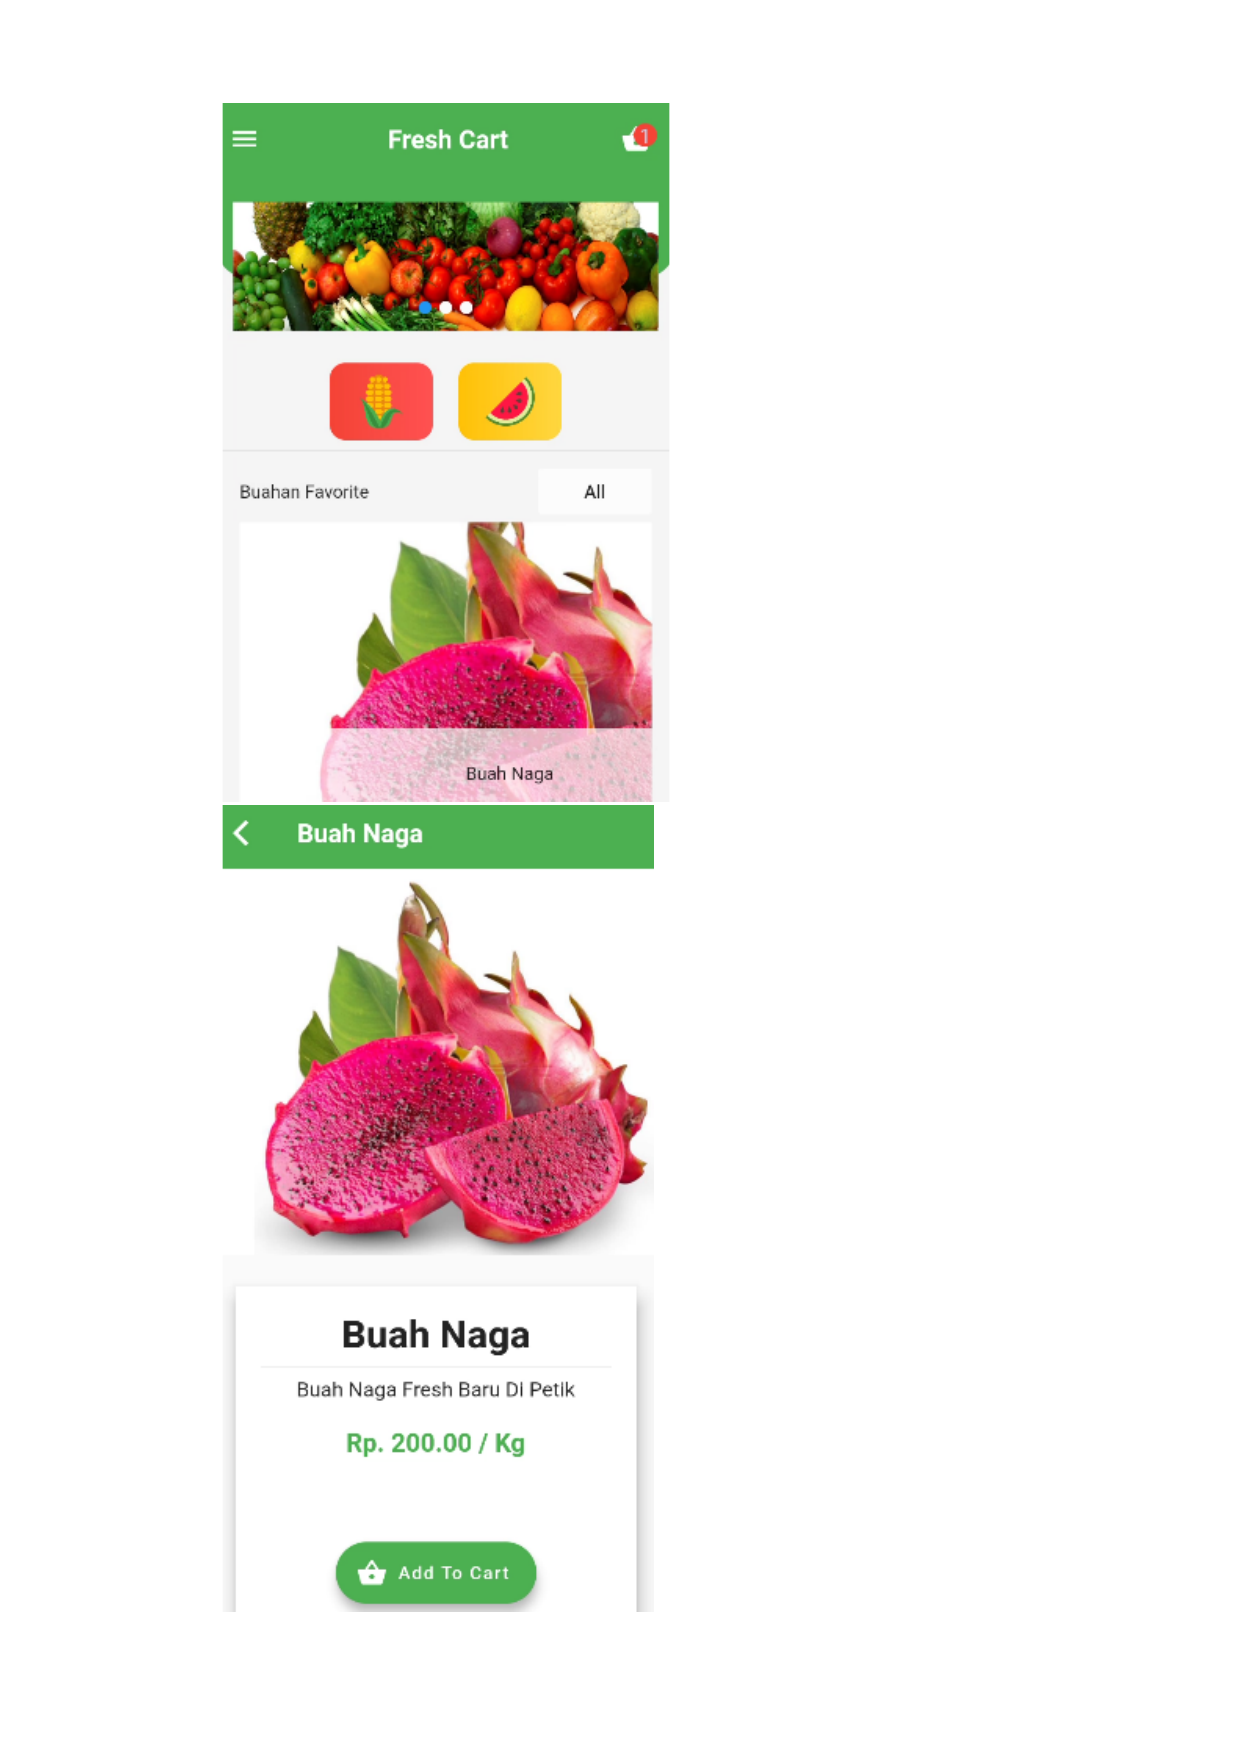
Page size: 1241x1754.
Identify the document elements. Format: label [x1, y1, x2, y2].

picture [222, 805, 654, 1612]
picture [222, 103, 670, 802]
